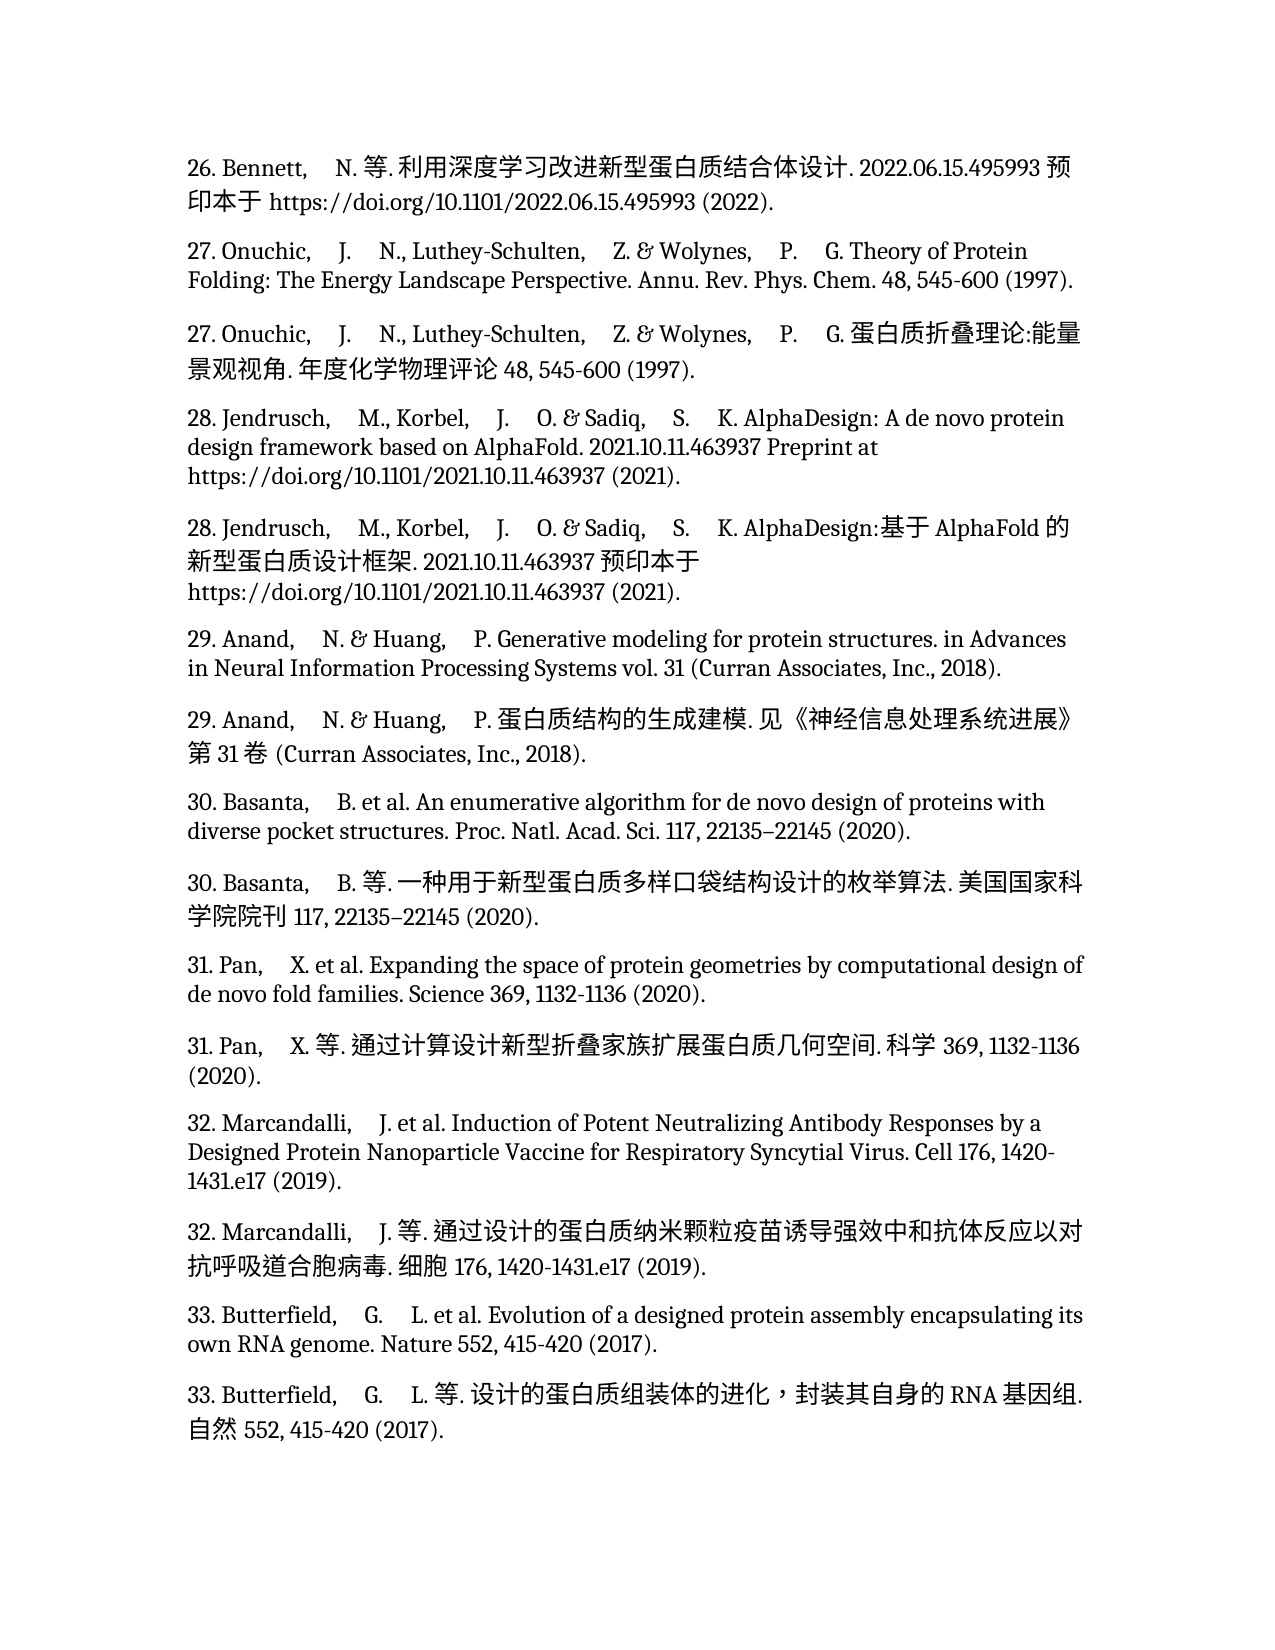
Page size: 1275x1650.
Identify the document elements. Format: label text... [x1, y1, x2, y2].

text 31. Pan, X. et al. Expanding the space of protein geometries by computational design of de novo fold families. Science 369, 1132-1136 (2020). [187, 951, 1087, 1009]
text 27. Onuchic, J. N., Luthey-Schulten, Z. & Wolynes, P. G. 蛋白质折叠理论:能量景观视角. 年度化学物理评论 48, 545-600 (1997). [187, 313, 1087, 386]
text 31. Pan, X. 等. 通过计算设计新型折叠家族扩展蛋白质几何空间. 科学 369, 1132-1136 (2020). [187, 1027, 1087, 1090]
text 26. Bennett, N. 等. 利用深度学习改进新型蛋白质结合体设计. 2022.06.15.495993 预印本于 https://doi.org/10.1101/2022.06.15.495993 (2022). [187, 150, 1087, 218]
text 30. Basanta, B. 等. 一种用于新型蛋白质多样口袋结构设计的枚举算法. 美国国家科学院院刊 117, 22135–22145 (2020). [187, 864, 1087, 932]
text 30. Basanta, B. et al. An enumerative algorithm for de novo design of proteins with diverse pocket structures. Proc. Natl. Acad. Sci. 117, 22135–22145 (2020). [187, 788, 1087, 846]
text 28. Jendrusch, M., Korbel, J. O. & Sadiq, S. K. AlphaDesign: A de novo protein design framework based on AlphaFold. 2021.10.11.463937 Preprint at https://doi.org/10.1101/2021.10.11.463937 (2021). [187, 404, 1087, 491]
text 28. Jendrusch, M., Korbel, J. O. & Sadiq, S. K. AlphaDesign:基于AlphaFold的新型蛋白质设计框架. 2021.10.11.463937 预印本于 https://doi.org/10.1101/2021.10.11.463937 (2021). [187, 509, 1087, 606]
text 29. Anand, N. & Huang, P. Generative modeling for protein structures. in Advances in Neural Information Processing Systems vol. 31 (Curran Associates, Inc., 2018). [187, 625, 1087, 682]
text 27. Onuchic, J. N., Luthey-Schulten, Z. & Wolynes, P. G. Theory of Protein Folding: The Energy Landscape Perspective. Annu. Rev. Phys. Chem. 48, 545-600 (1997). [187, 237, 1087, 294]
text 32. Marcandalli, J. 等. 通过设计的蛋白质纳米颗粒疫苗诱导强效中和抗体反应以对抗呼吸道合胞病毒. 细胞 176, 1420-1431.e17 (2019). [187, 1214, 1087, 1282]
text 32. Marcandalli, J. et al. Induction of Potent Neutralizing Antibody Responses by a Designed Protein Nanoparticle Vaccine for Respiratory Syncytial Virus. Cell 176, 1420-1431.e17 (2019). [187, 1109, 1087, 1195]
text 33. Butterfield, G. L. et al. Evolution of a designed protein assembly encapsulating its own RNA genome. Nature 552, 415-420 (2017). [187, 1301, 1087, 1358]
text 29. Anand, N. & Huang, P. 蛋白质结构的生成建模. 见《神经信息处理系统进展》第31卷 (Curran Associates, Inc., 2018). [187, 701, 1087, 769]
text 33. Butterfield, G. L. 等. 设计的蛋白质组装体的进化，封装其自身的RNA基因组. 自然 552, 415-420 (2017). [187, 1377, 1087, 1445]
